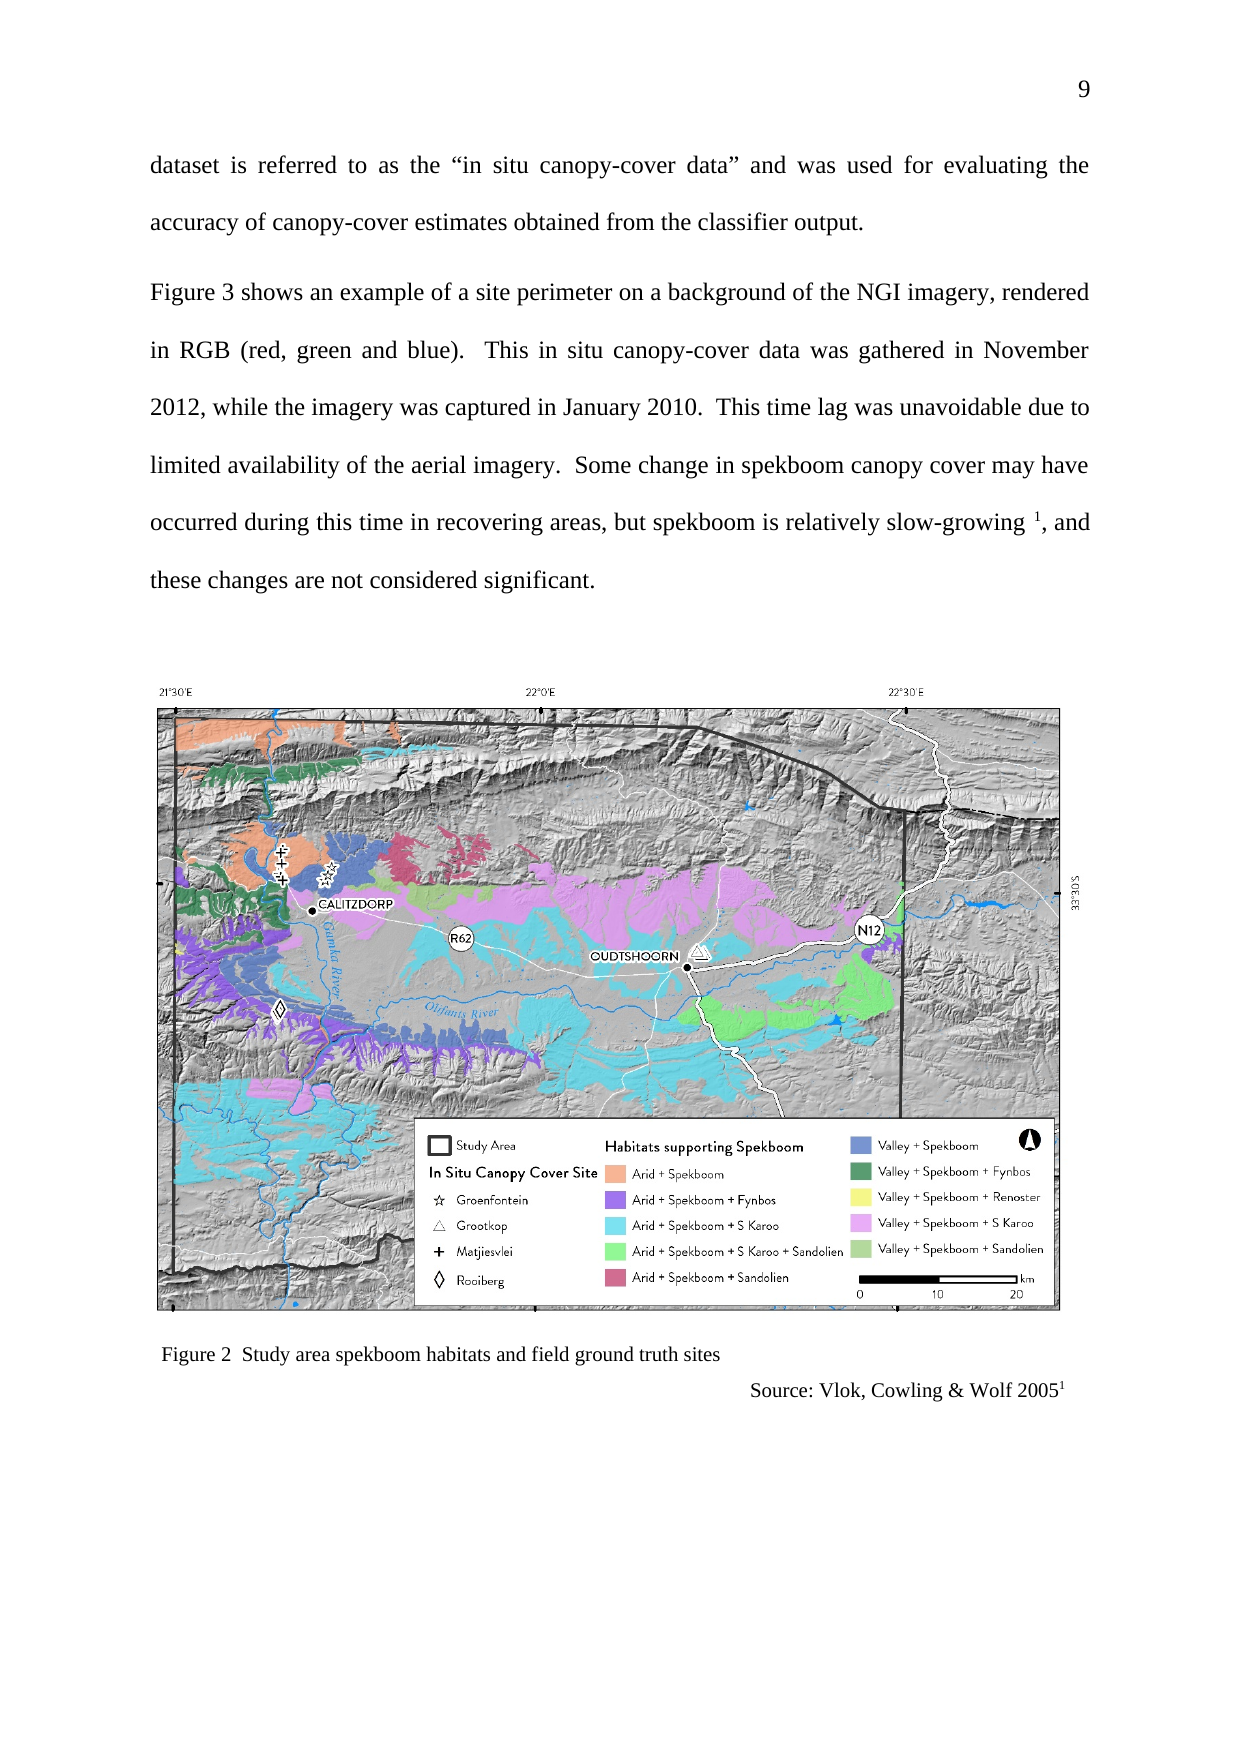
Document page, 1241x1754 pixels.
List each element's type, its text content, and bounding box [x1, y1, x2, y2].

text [150, 150, 1090, 236]
text Source: Vlok, Cowling & Wolf 20051 [675, 1378, 1090, 1402]
text Figure 3 shows an example of a site perimeter on a background of the NGI imagery, rendered in RGB (red, green and blue). This in situ canopy-cover data was gathered in November 2012, while the imagery was captured in January 2010. This time lag was unavoidable due to limited availability of the aerial imagery. Some change in spekboom canopy cover may have occurred during this time in recovering areas, but spekboom is relatively slow-growing 1, and these changes are not considered significant. [150, 277, 1090, 594]
picture [150, 676, 1091, 1323]
table_header Figure 2 Study area spekboom habitats and field ground truth sites [150, 1335, 1065, 1372]
